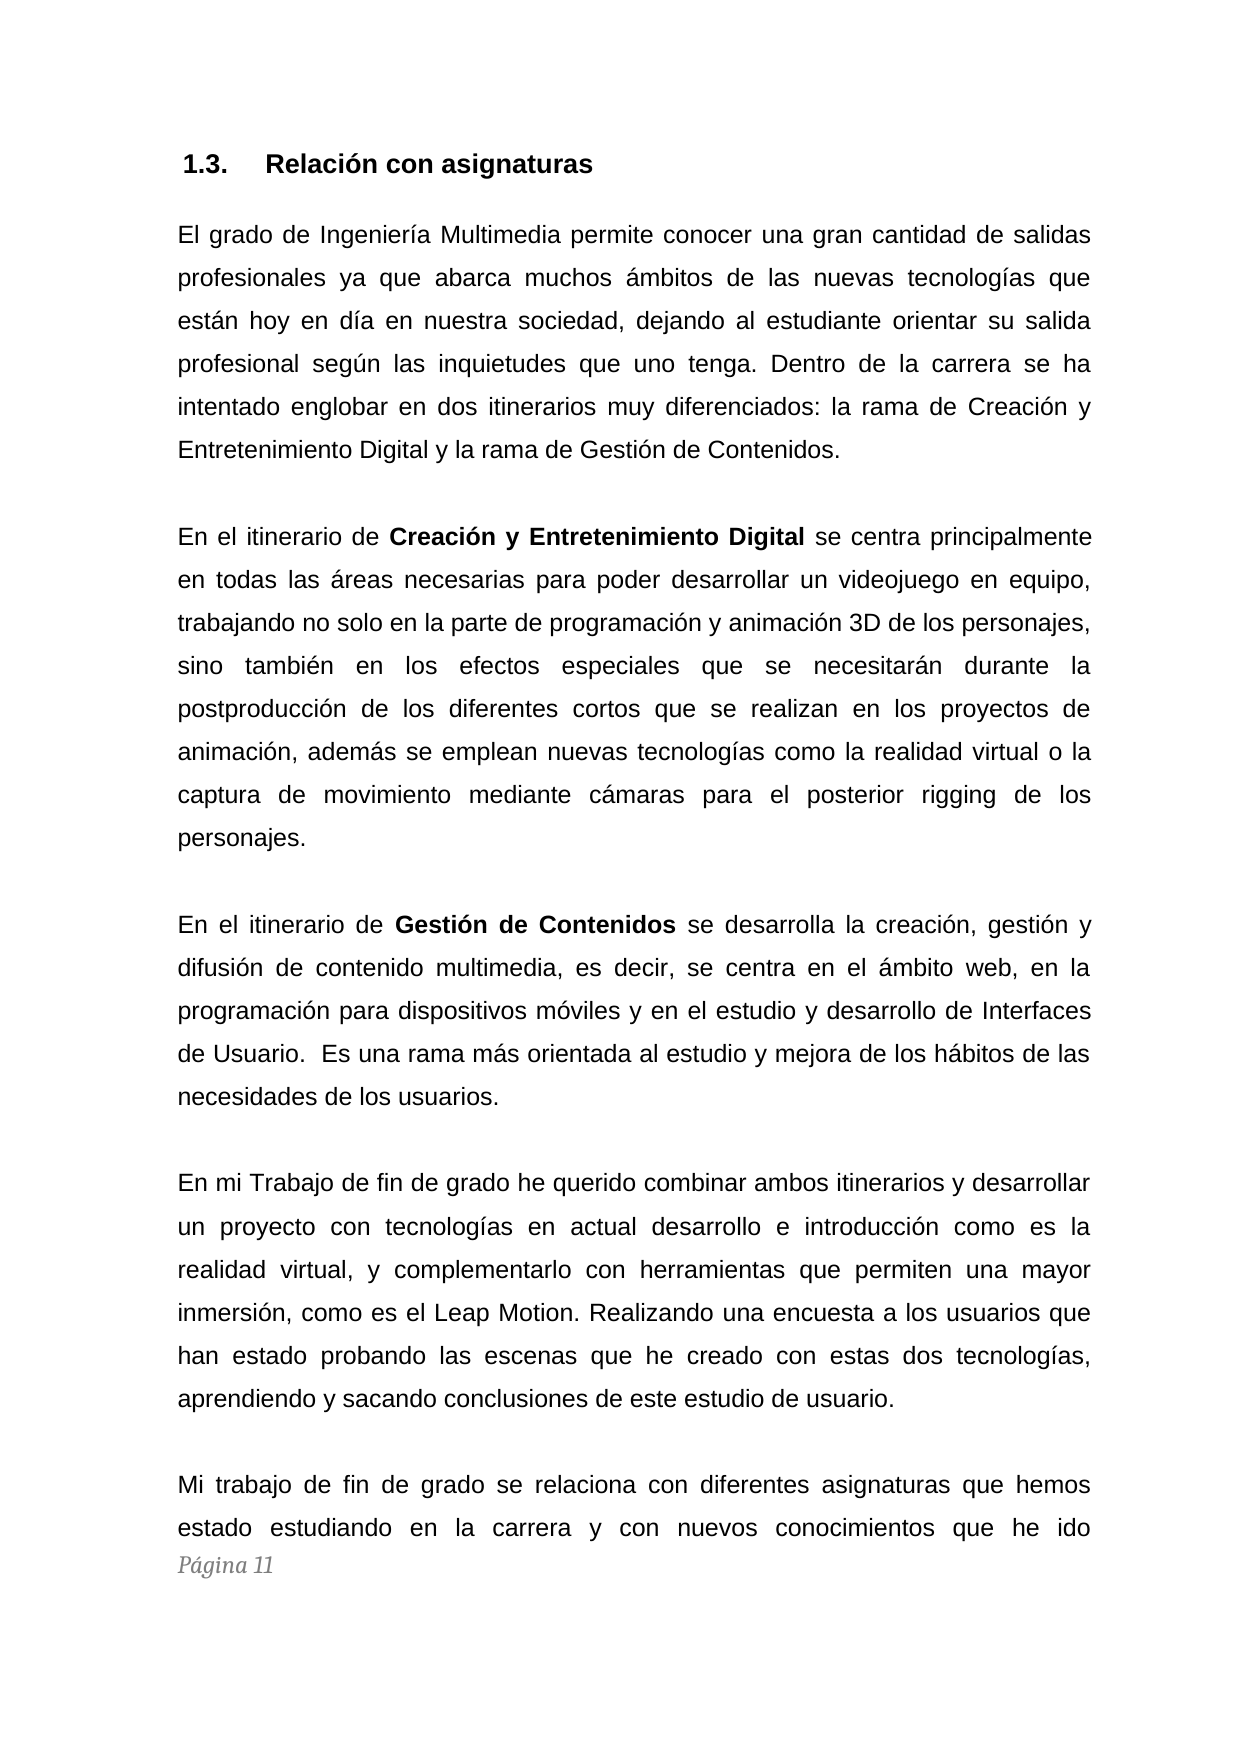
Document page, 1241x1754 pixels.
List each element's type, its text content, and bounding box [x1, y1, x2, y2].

text El grado de Ingeniería Multimedia permite conocer una gran cantidad de salidas profesionales ya que abarca muchos ámbitos de las nuevas tecnologías que están hoy en día en nuestra sociedad, dejando al estudiante orientar su salida profesional según las inquietudes que uno tenga. Dentro de la carrera se ha intentado englobar en dos itinerarios muy diferenciados: la rama de Creación y Entretenimiento Digital y la rama de Gestión de Contenidos. [177, 219, 1092, 464]
text En mi Trabajo de fin de grado he querido combinar ambos itinerarios y desarrollar un proyecto con tecnologías en actual desarrollo e introducción como es la realidad virtual, y complementarlo con herramientas que permiten una mayor inmersión, como es el Leap Motion. Realizando una encuesta a los usuarios que han estado probando las escenas que he creado con estas dos tecnologías, aprendiendo y sacando conclusiones de este estudio de usuario. [177, 1168, 1092, 1413]
subtitle Relación con asignaturas [183, 148, 1092, 179]
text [177, 1470, 1092, 1542]
text En el itinerario de Creación y Entretenimiento Digital se centra principalmente en todas las áreas necesarias para poder desarrollar un videojuego en equipo, trabajando no solo en la parte de programación y animación 3D de los personajes, sino también en los efectos especiales que se necesitarán durante la postproducción de los diferentes cortos que se realizan en los proyectos de animación, además se emplean nuevas tecnologías como la realidad virtual o la captura de movimiento mediante cámaras para el posterior rigging de los personajes. [177, 521, 1092, 852]
text En el itinerario de Gestión de Contenidos se desarrolla la creación, gestión y difusión de contenido multimedia, es decir, se centra en el ámbito web, en la programación para dispositivos móviles y en el estudio y desarrollo de Interfaces de Usuario. Es una rama más orientada al estudio y mejora de los hábitos de las necesidades de los usuarios. [177, 909, 1092, 1111]
